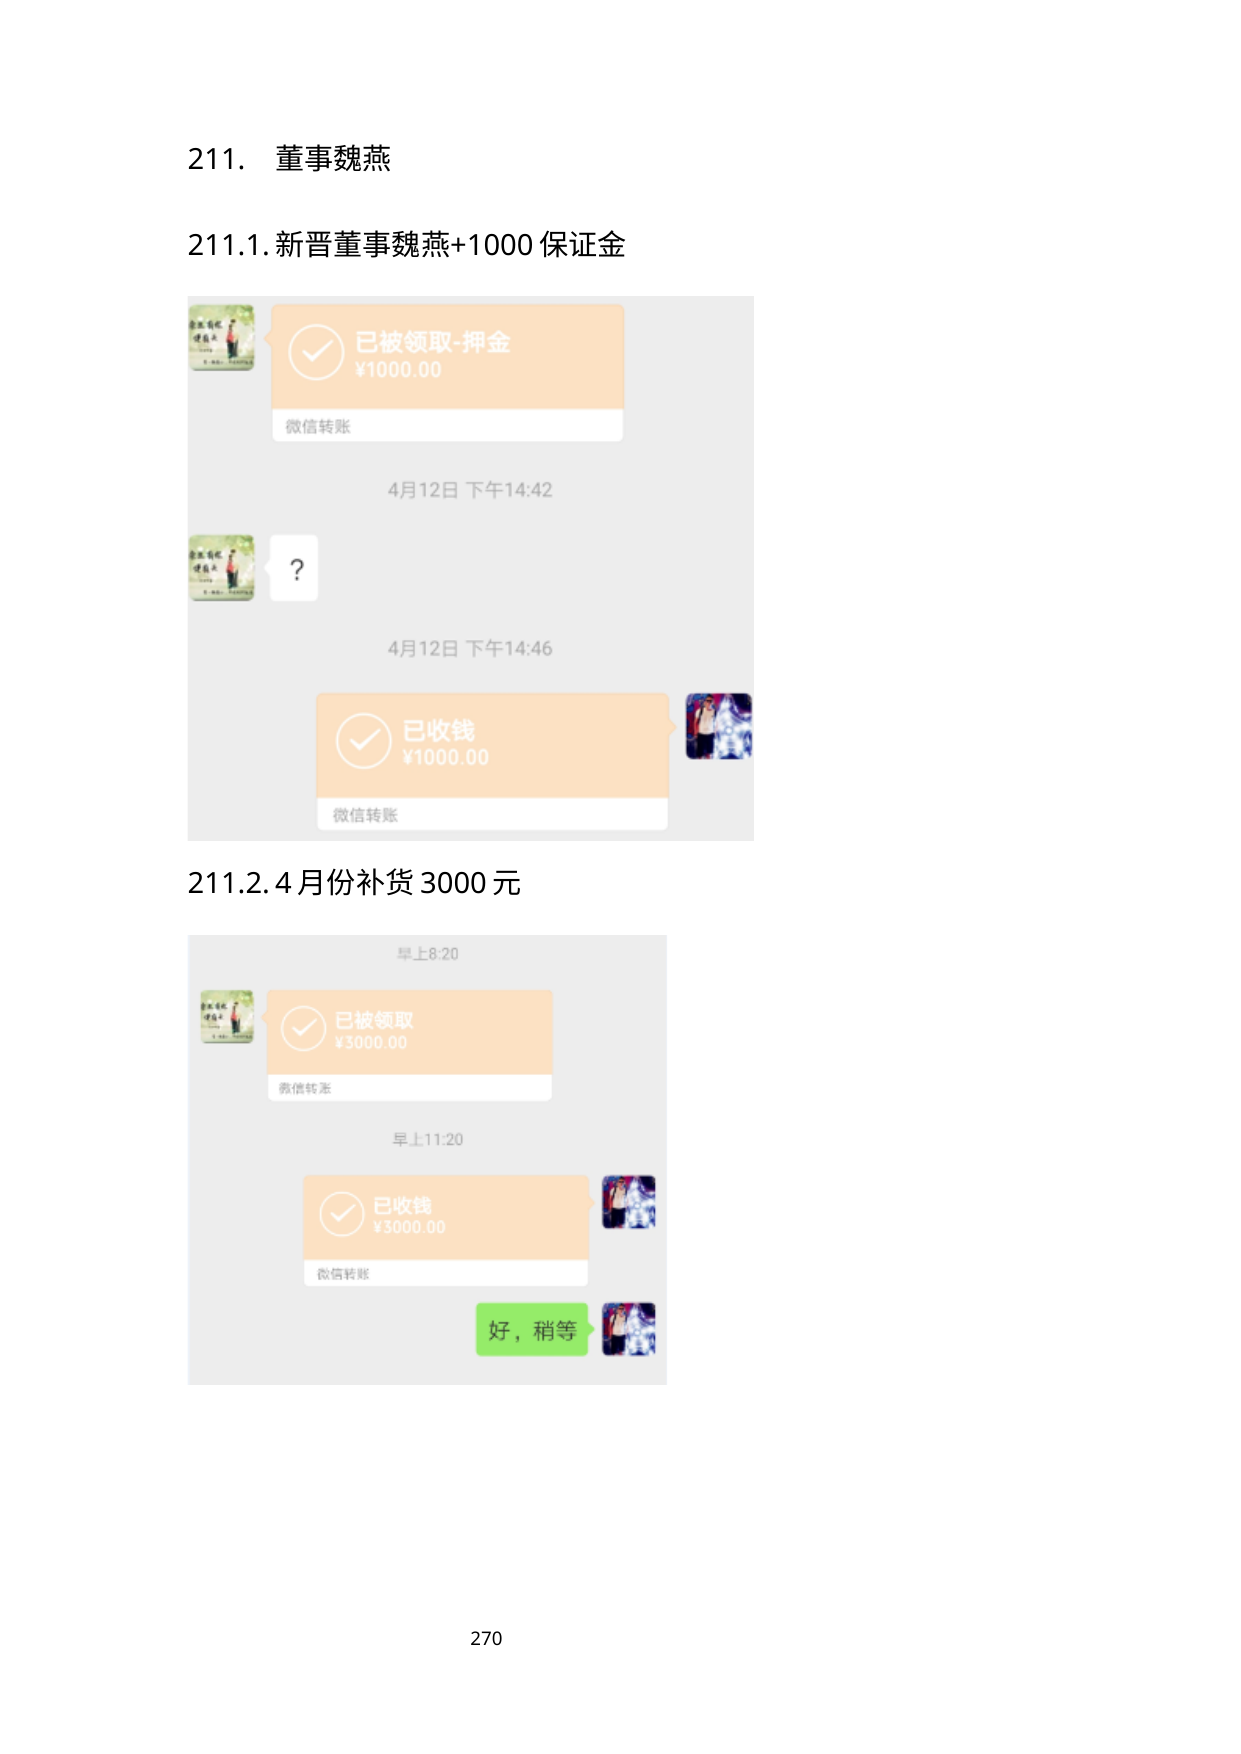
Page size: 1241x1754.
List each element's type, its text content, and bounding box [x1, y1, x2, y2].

subtitle 新晋董事魏燕+1000保证金 [187, 210, 1053, 275]
subtitle 董事魏燕 [187, 124, 1053, 189]
picture [187, 935, 668, 1385]
subtitle 4月份补货3000元 [187, 849, 1053, 914]
picture [187, 296, 754, 841]
